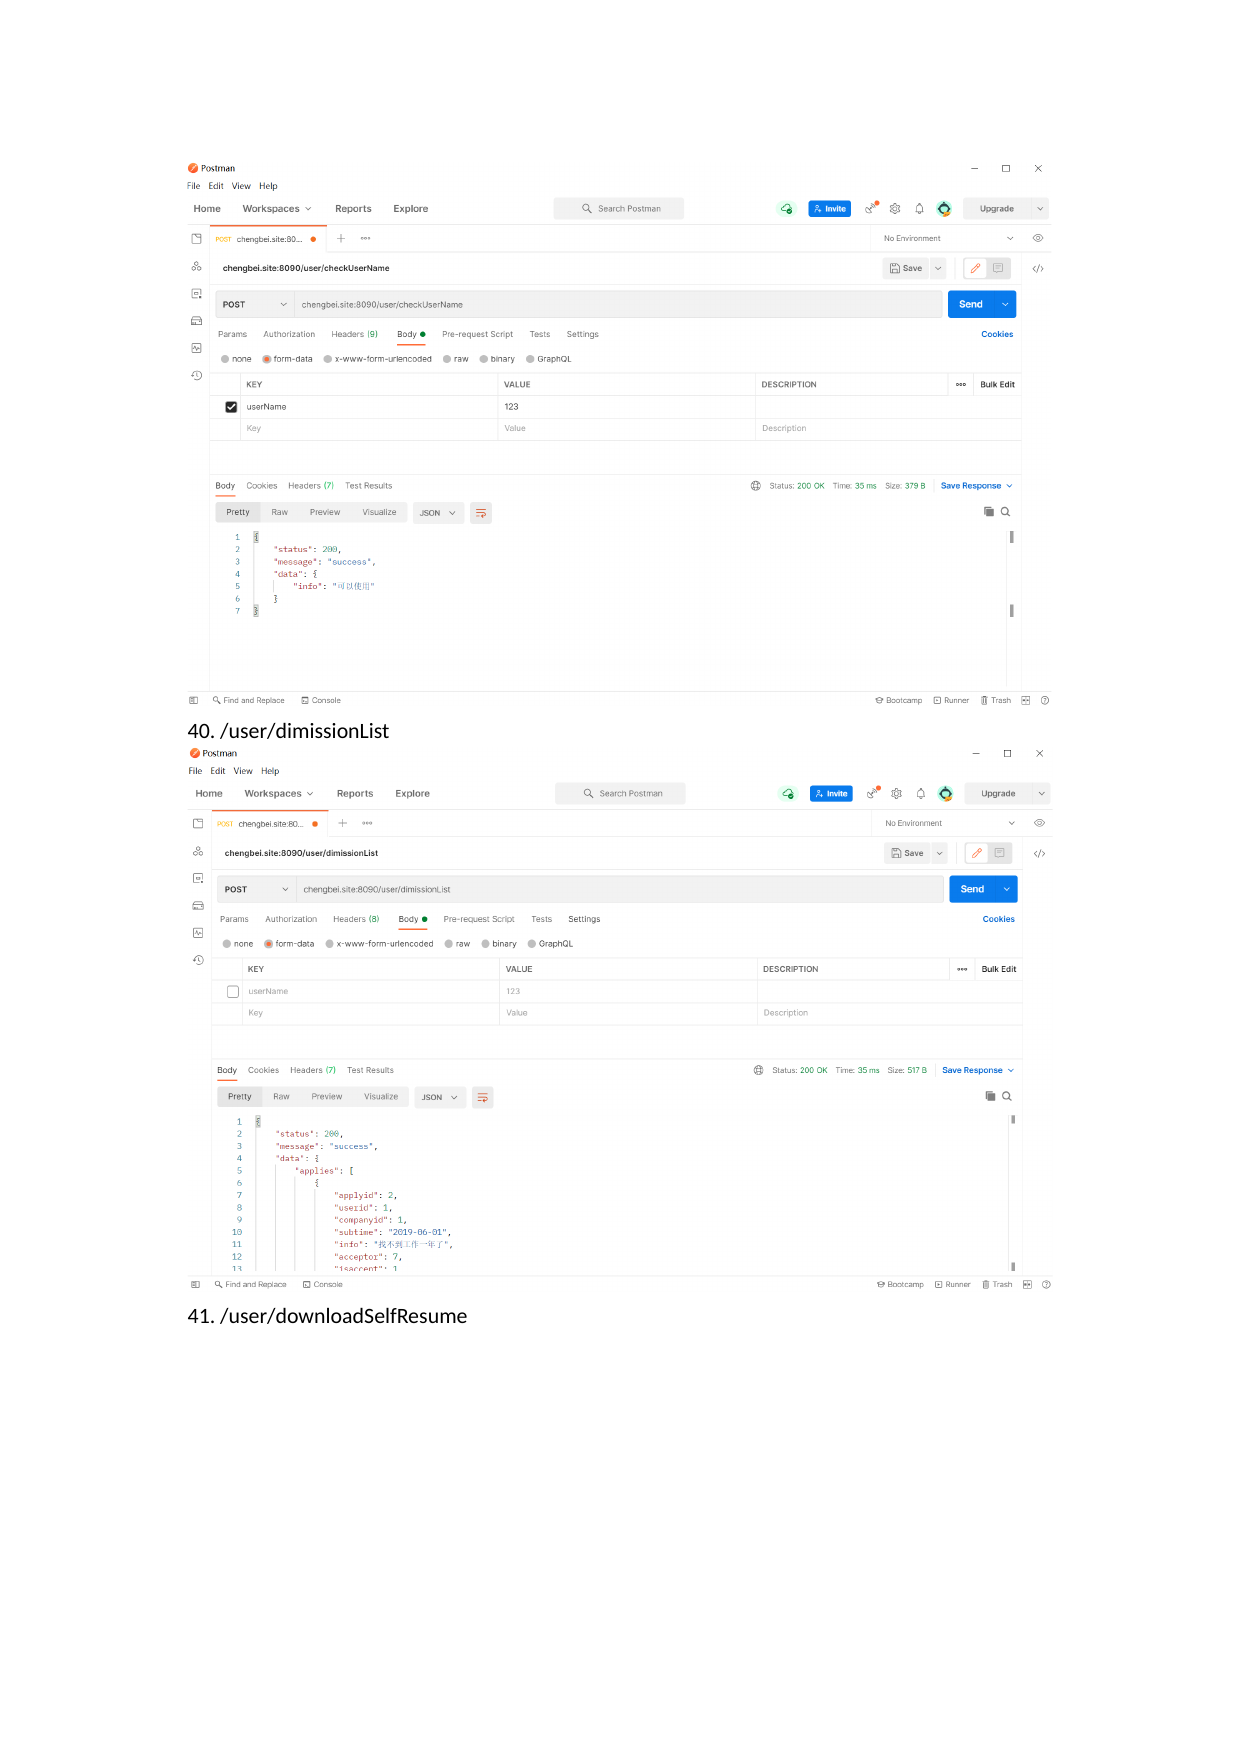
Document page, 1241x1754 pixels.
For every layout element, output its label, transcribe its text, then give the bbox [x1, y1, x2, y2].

list /user/downloadSelfResume [187, 1299, 1053, 1332]
list /user/dimissionList [187, 714, 1053, 747]
picture [187, 747, 1053, 1292]
picture [187, 162, 1052, 706]
